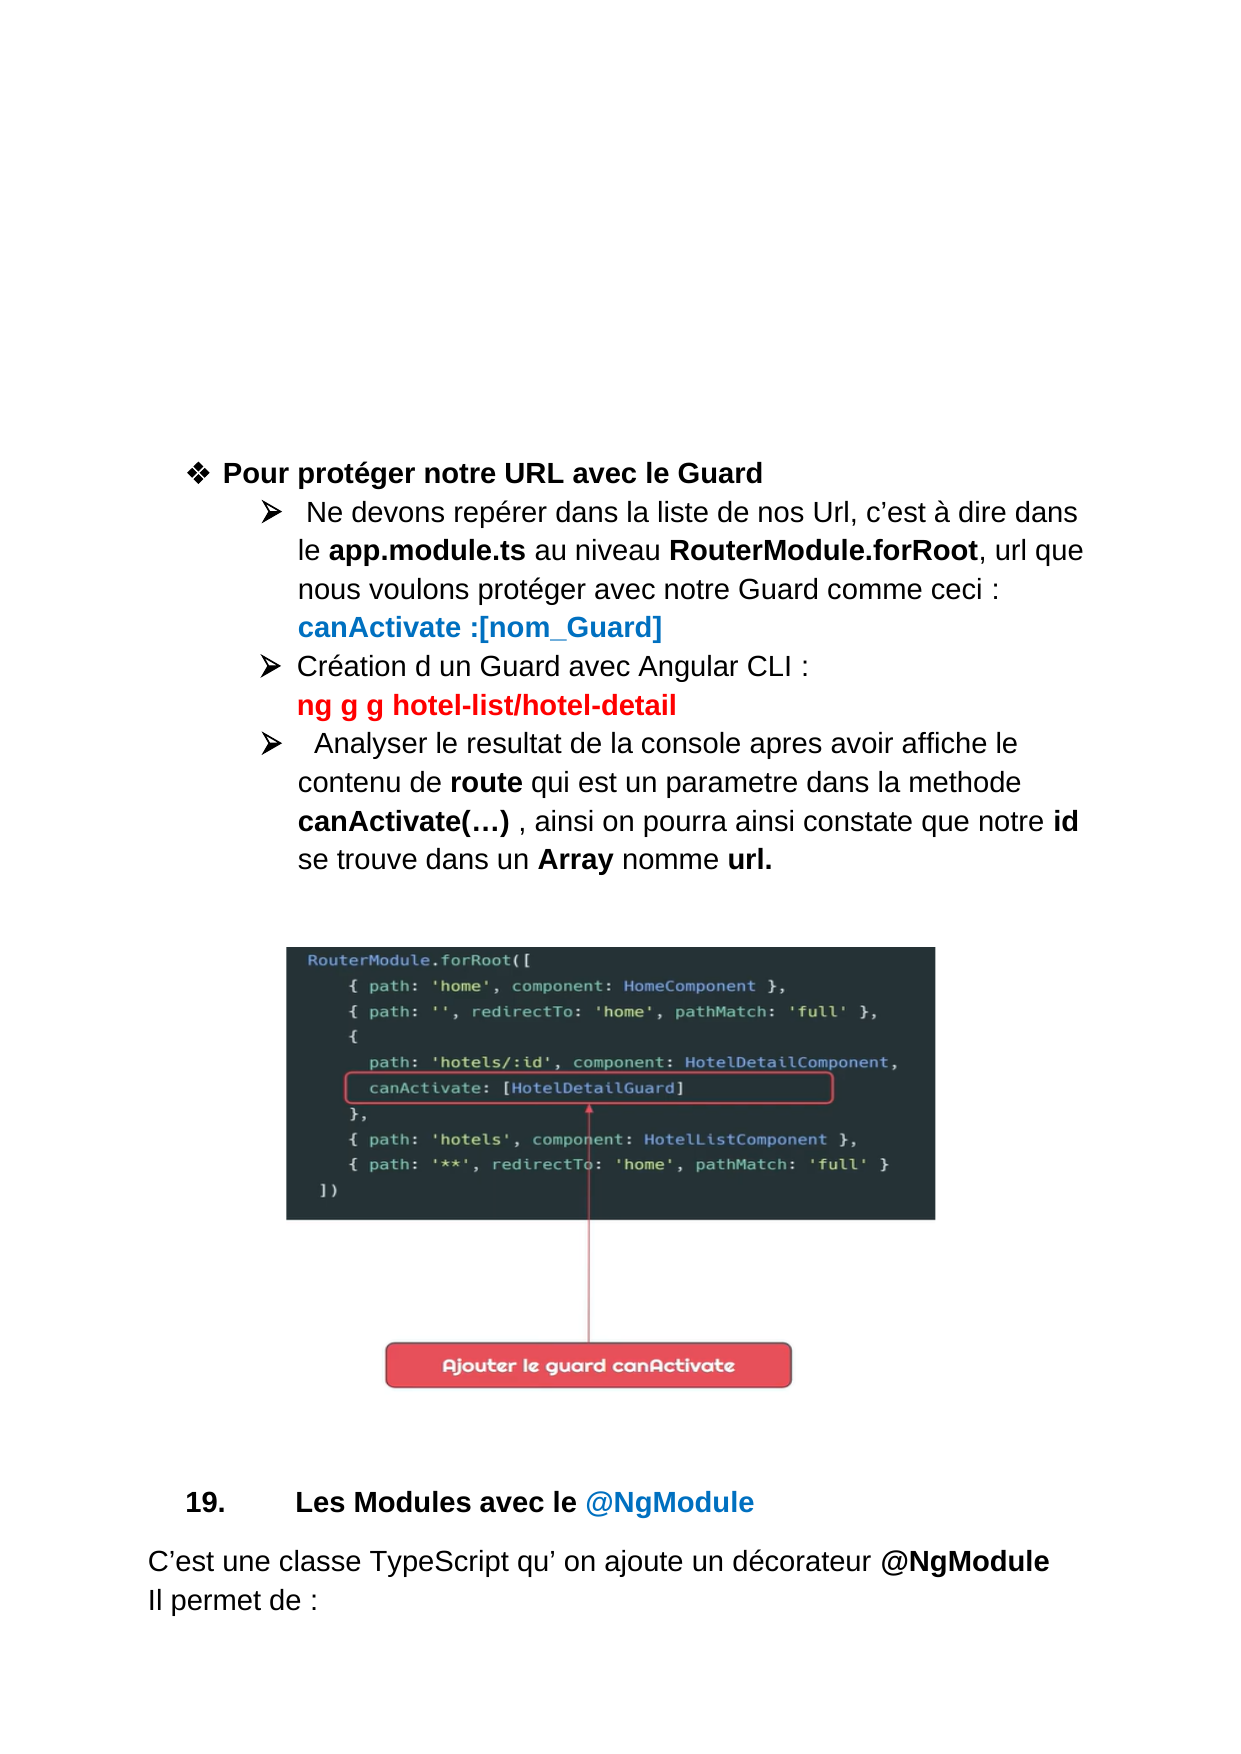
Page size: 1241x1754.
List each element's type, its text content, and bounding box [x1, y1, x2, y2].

list Les Modules avec le @NgModule [185, 1485, 1093, 1518]
picture [286, 947, 936, 1424]
list canActivate :[nom_Guard] [298, 611, 1093, 644]
list Analyser le resultat de la console apres avoir affiche le contenu de route qui est un parametre dans la methode canActivate(…) , ainsi on pourra ainsi constate que notre id se trouve dans un Array nomme url. [260, 726, 1093, 876]
list ng g g hotel-list/hotel-detail [297, 688, 1093, 721]
list Ne devons repérer dans la liste de nos Url, c’est à dire dans le app.module.ts au niveau RouterModule.forRoot, url que nous voulons protéger avec notre Guard comme ceci : [260, 495, 1093, 606]
text Il permet de : [148, 1583, 1093, 1616]
list Pour protéger notre URL avec le Guard [185, 456, 1093, 490]
list Création d un Guard avec Angular CLI : [259, 649, 1093, 683]
text C’est une classe TypeScript qu’ on ajoute un décorateur @NgModule [148, 1544, 1093, 1578]
